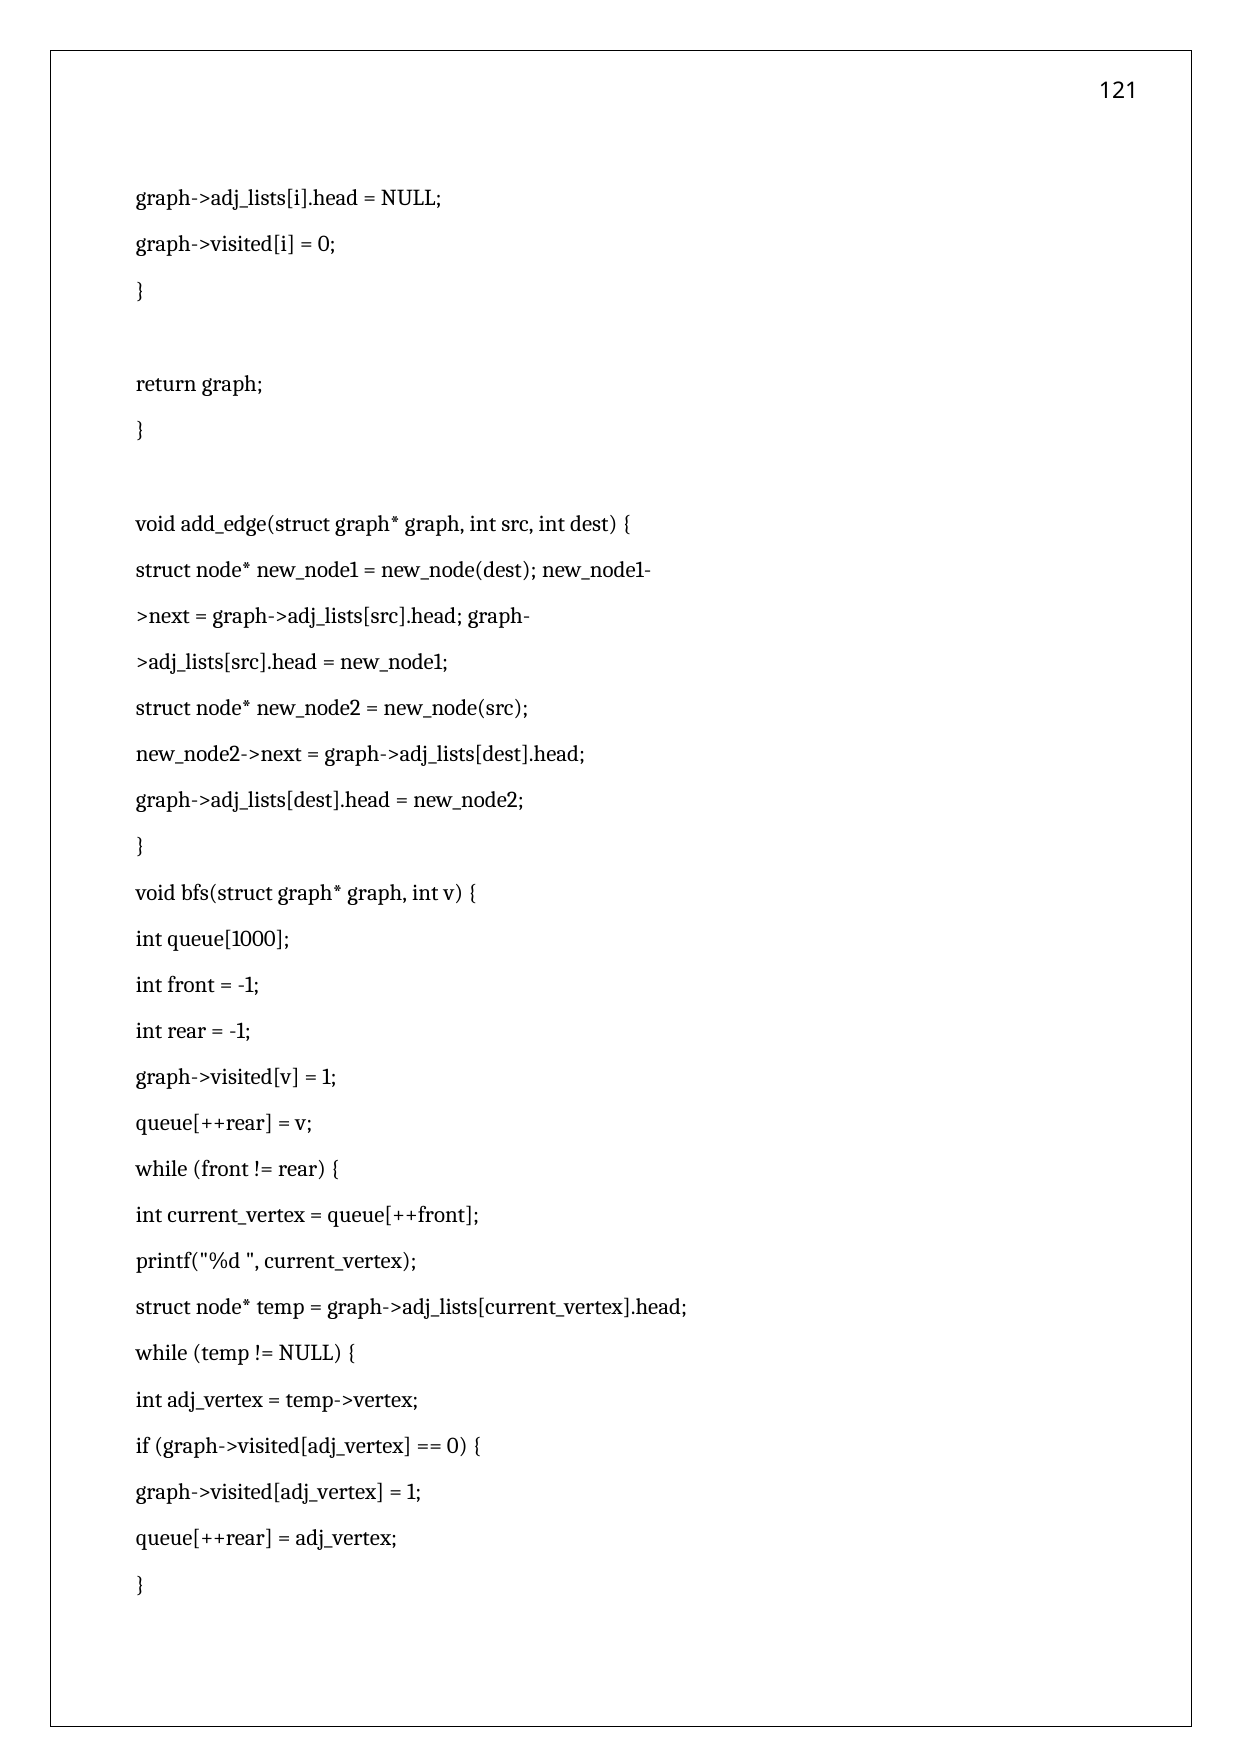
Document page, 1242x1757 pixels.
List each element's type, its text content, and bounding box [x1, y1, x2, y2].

text return graph; [136, 371, 1162, 397]
text void add_edge(struct graph* graph, int src, int dest) { struct node* new_node1 = new_node(dest); new_node1->next = graph->adj_lists[src].head; graph->adj_lists[src].head = new_node1; [136, 510, 654, 675]
text if (graph->visited[adj_vertex] == 0) { graph->visited[adj_vertex] = 1; queue[++rear] = adj_vertex; [136, 1433, 495, 1551]
text int current_vertex = queue[++front]; printf("%d ", current_vertex); [136, 1202, 493, 1274]
text int adj_vertex = temp->vertex; [136, 1386, 1162, 1413]
text graph->visited[v] = 1; queue[++rear] = v; while (front != rear) { [136, 1063, 350, 1182]
text } [136, 417, 1162, 444]
text int front = -1; int rear = -1; [136, 971, 268, 1044]
text struct node* new_node2 = new_node(src); new_node2->next = graph->adj_lists[dest].head; graph->adj_lists[dest].head = new_node2; [136, 694, 607, 813]
text void bfs(struct graph* graph, int v) { int queue[1000]; [136, 879, 492, 952]
text } [136, 277, 1162, 304]
text } [136, 833, 1162, 859]
text struct node* temp = graph->adj_lists[current_vertex].head; while (temp != NULL) { [136, 1294, 712, 1366]
text graph->adj_lists[i].head = NULL; graph->visited[i] = 0; [136, 185, 452, 258]
text } [136, 1571, 1162, 1598]
